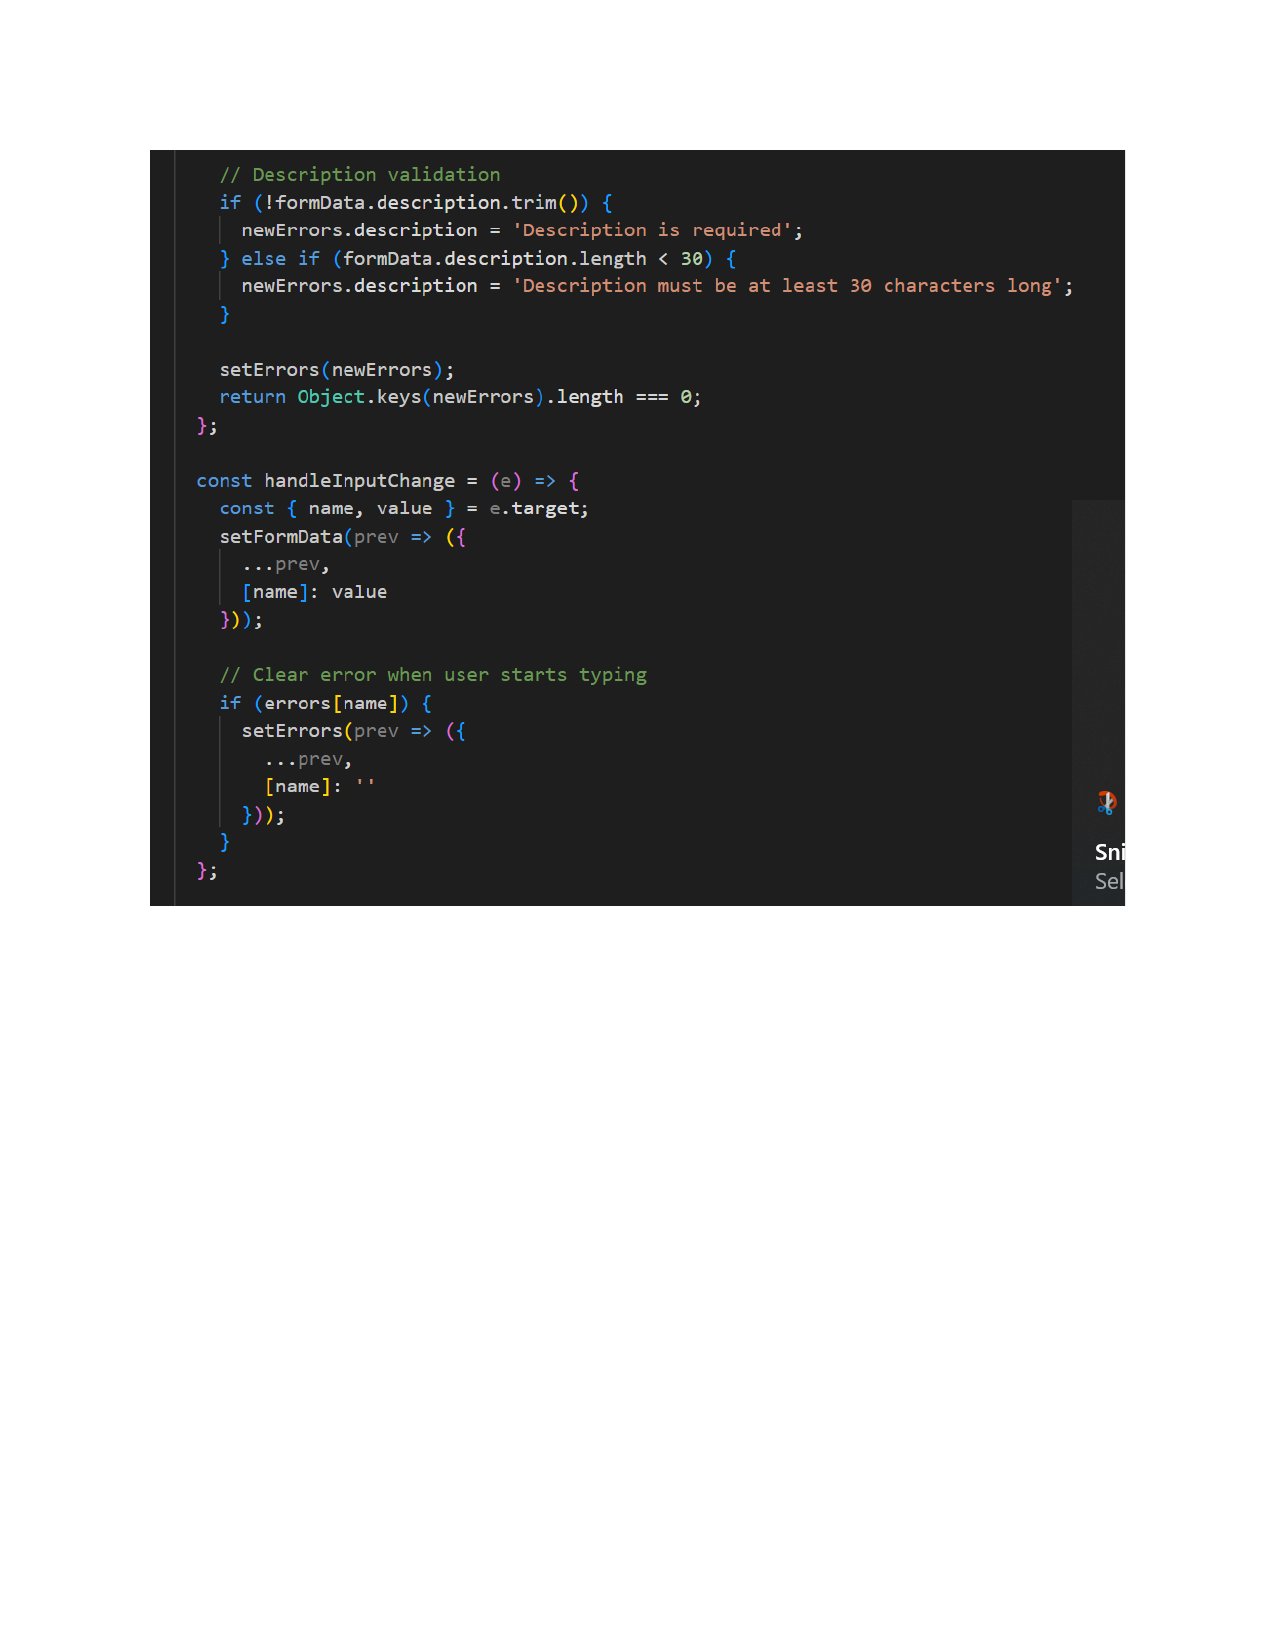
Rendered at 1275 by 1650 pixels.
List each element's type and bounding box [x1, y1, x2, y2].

picture [150, 150, 1125, 906]
